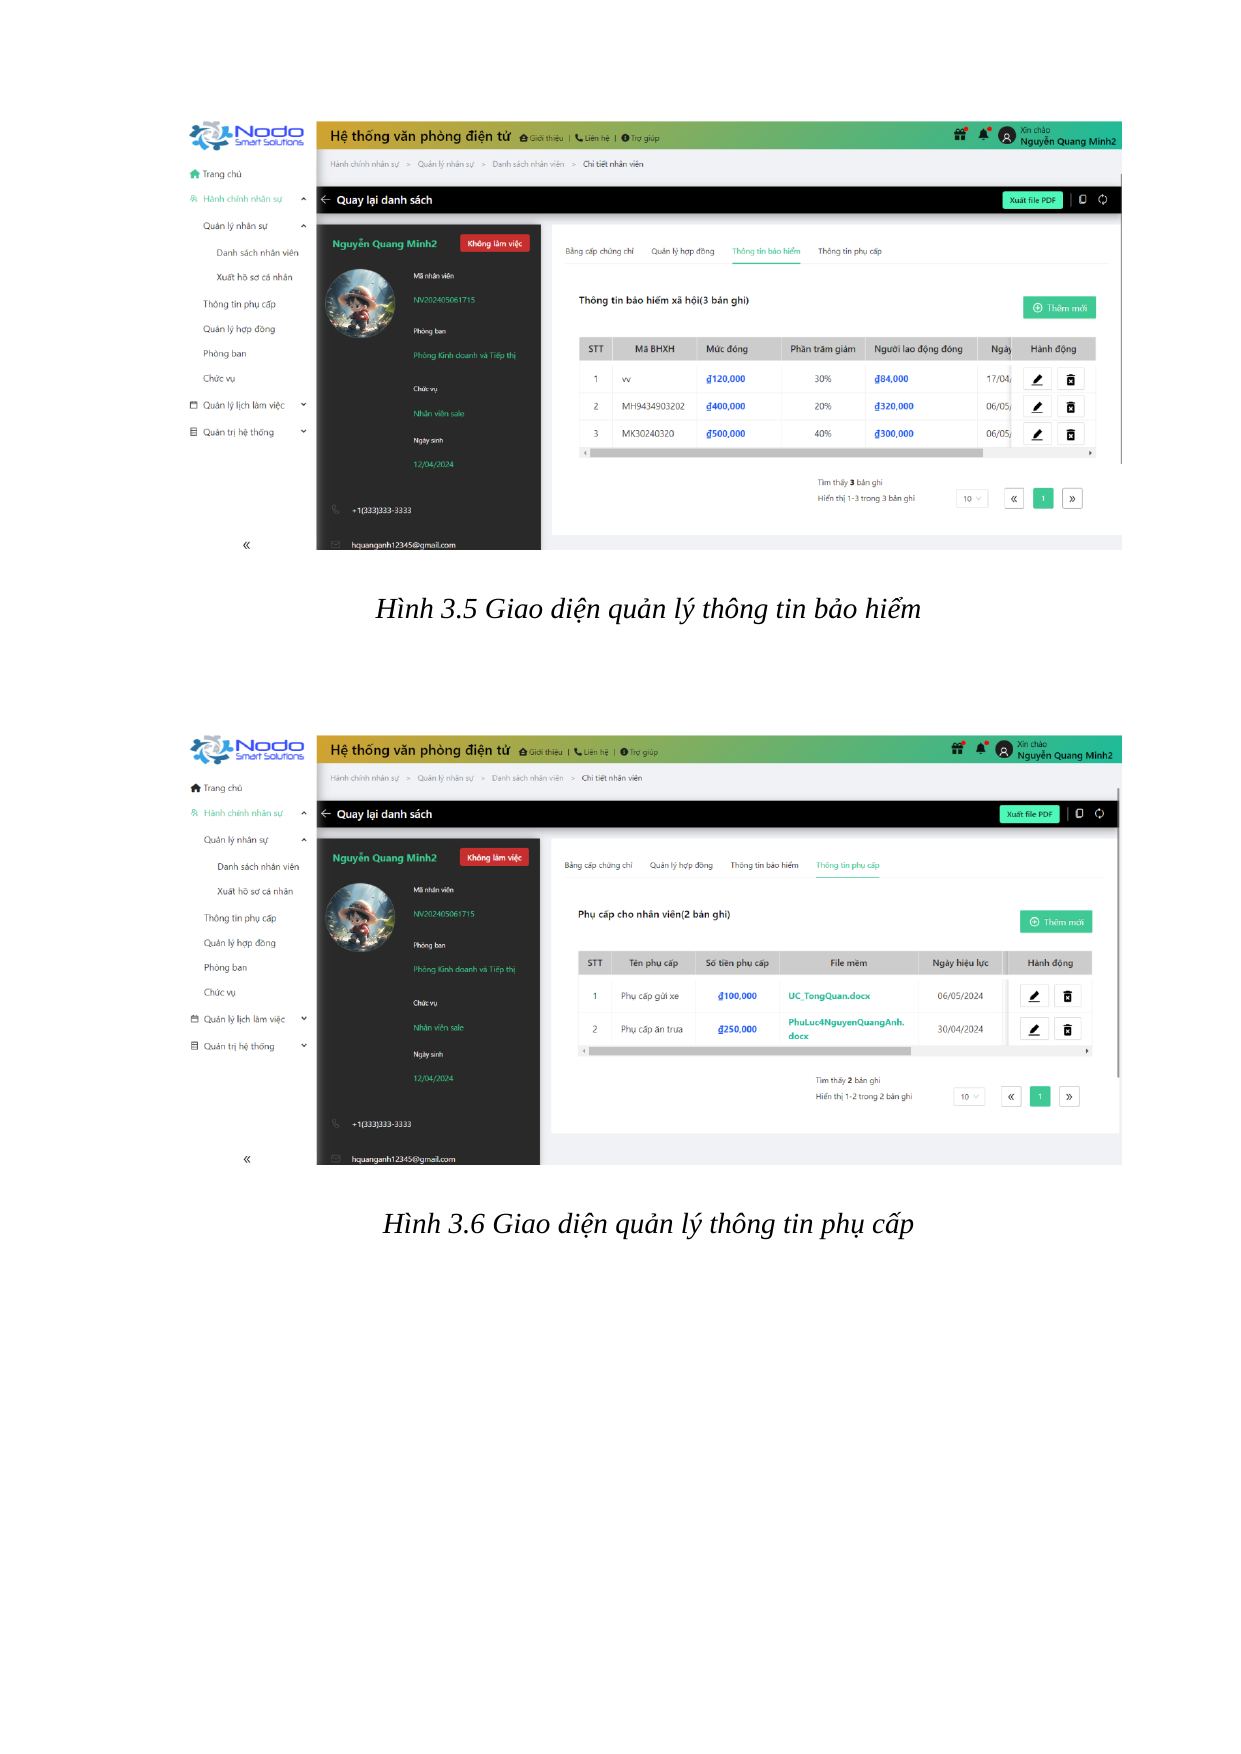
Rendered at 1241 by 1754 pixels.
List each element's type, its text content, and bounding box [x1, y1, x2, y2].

picture [177, 735, 1122, 1165]
picture [177, 118, 1122, 550]
text Hình 3.6 Giao diện quản lý thông tin phụ cấp [177, 1206, 1122, 1239]
text Hình 3.5 Giao diện quản lý thông tin bảo hiểm [177, 592, 1122, 625]
